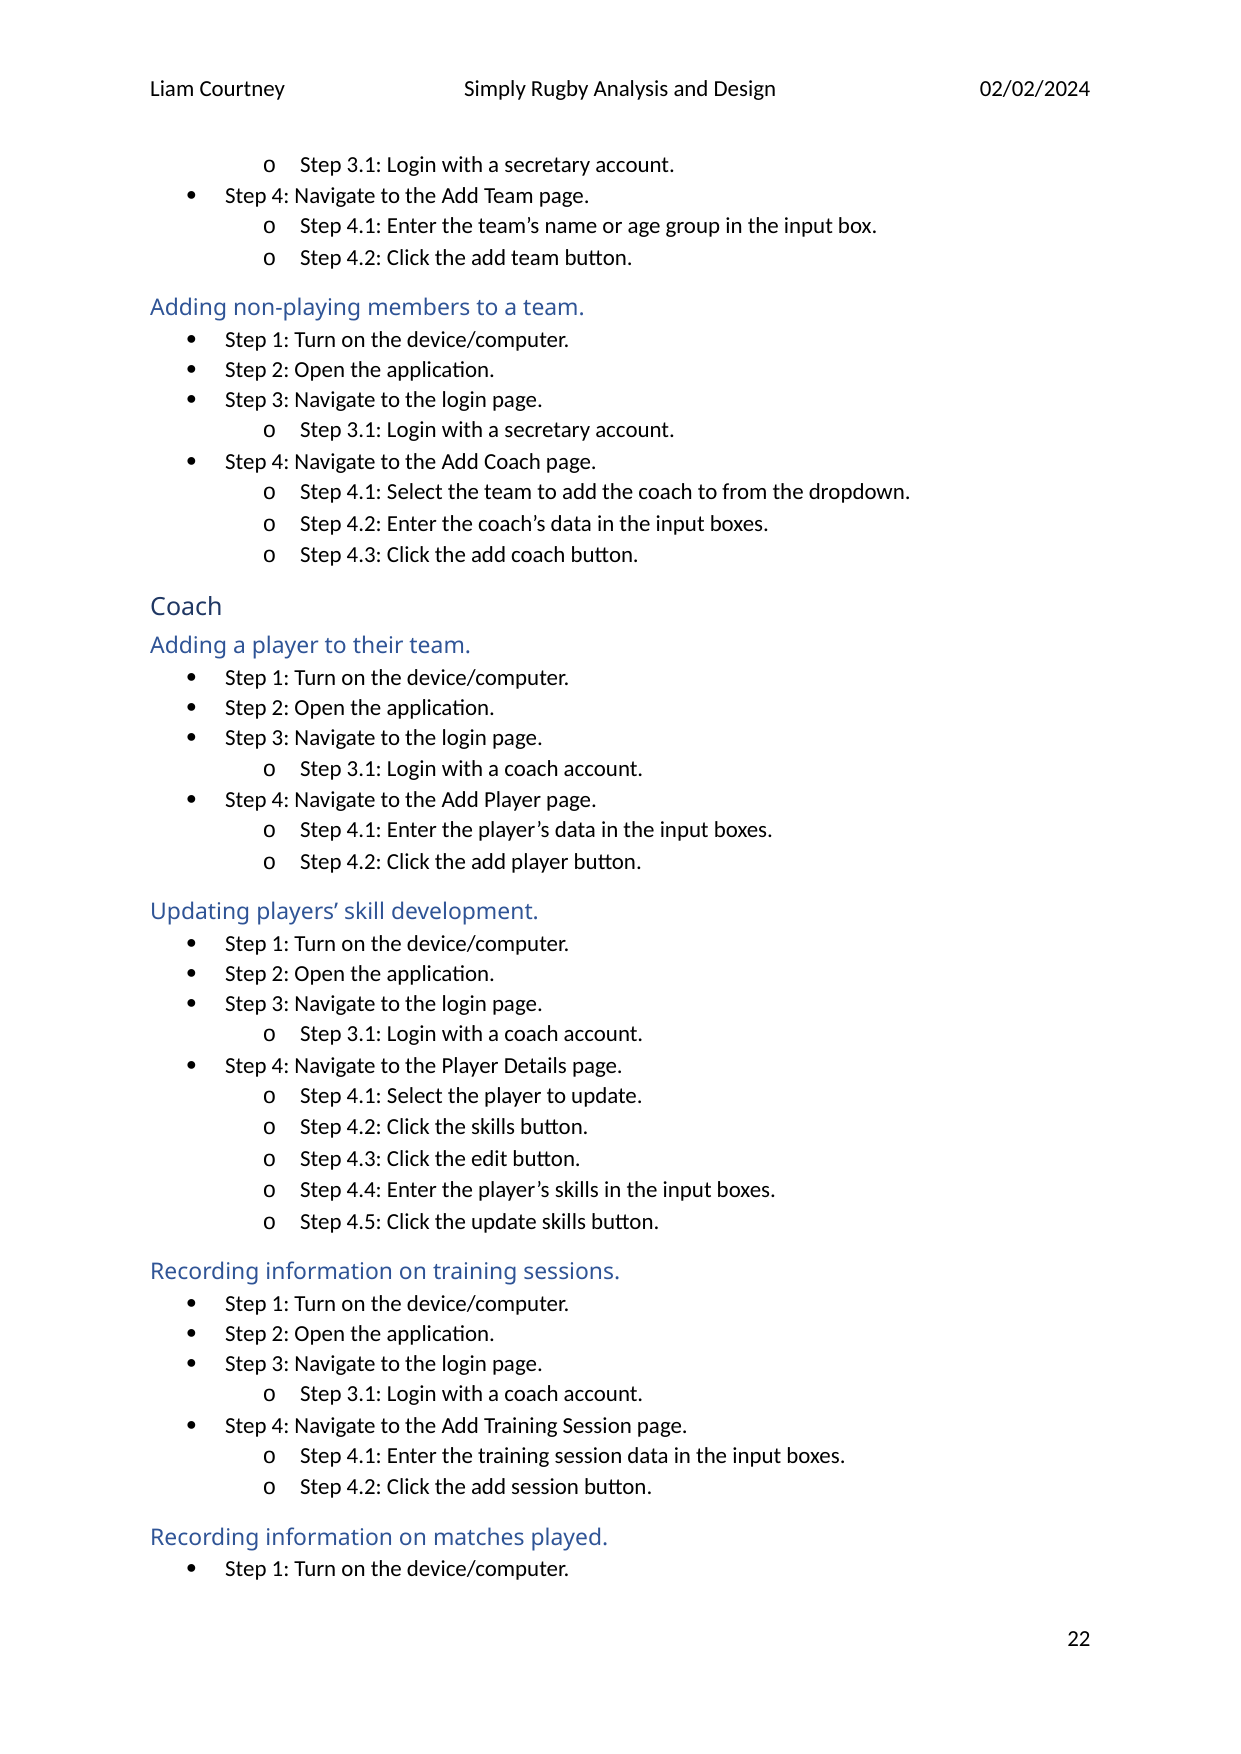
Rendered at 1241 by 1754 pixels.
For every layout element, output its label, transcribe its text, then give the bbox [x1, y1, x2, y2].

list Step 3.1: Login with a coach account. [262, 754, 1090, 783]
list Step 4.1: Select the player to update. [262, 1081, 1090, 1110]
list Step 1: Turn on the device/computer. [187, 1554, 1090, 1582]
subtitle Updating players’ skill development. [150, 895, 1090, 926]
list Step 4.1: Enter the training session data in the input boxes. [262, 1441, 1090, 1470]
list Step 4.3: Click the edit button. [262, 1144, 1090, 1173]
list Step 2: Open the application. [187, 959, 1090, 987]
list Step 4.2: Click the add session button. [262, 1472, 1090, 1502]
list Step 3: Navigate to the login page. [187, 385, 1090, 413]
list Step 4: Navigate to the Add Coach page. [187, 447, 1090, 475]
list Step 3.1: Login with a secretary account. [262, 416, 1090, 445]
subtitle Recording information on matches played. [150, 1521, 1090, 1552]
subtitle Adding a player to their team. [150, 629, 1090, 661]
list Step 4.2: Click the skills button. [262, 1112, 1090, 1142]
list Step 3.1: Login with a coach account. [262, 1379, 1090, 1408]
list Step 3.1: Login with a secretary account. [262, 150, 1090, 179]
list Step 3.1: Login with a coach account. [262, 1019, 1090, 1048]
list Step 3: Navigate to the login page. [187, 1349, 1090, 1377]
list Step 2: Open the application. [187, 1319, 1090, 1347]
list Step 2: Open the application. [187, 693, 1090, 721]
list Step 4.4: Enter the player’s skills in the input boxes. [262, 1175, 1090, 1204]
list Step 4: Navigate to the Add Player page. [187, 785, 1090, 813]
list Step 4.1: Enter the team’s name or age group in the input box. [262, 212, 1090, 241]
list Step 4.2: Click the add player button. [262, 847, 1090, 876]
list Step 4: Navigate to the Add Training Session page. [187, 1411, 1090, 1439]
list Step 4.2: Enter the coach’s data in the input boxes. [262, 509, 1090, 538]
subtitle Recording information on training sessions. [150, 1255, 1090, 1286]
list Step 1: Turn on the device/computer. [187, 929, 1090, 957]
list Step 2: Open the application. [187, 355, 1090, 383]
list Step 4.2: Click the add team button. [262, 243, 1090, 272]
subtitle Coach [150, 588, 1090, 622]
list Step 1: Turn on the device/computer. [187, 1289, 1090, 1317]
subtitle Adding non-playing members to a team. [150, 291, 1090, 322]
list Step 3: Navigate to the login page. [187, 723, 1090, 751]
list Step 4.5: Click the update skills button. [262, 1207, 1090, 1236]
list Step 4: Navigate to the Player Details page. [187, 1051, 1090, 1079]
list Step 4.1: Select the team to add the coach to from the dropdown. [262, 477, 1090, 506]
list Step 1: Turn on the device/computer. [187, 325, 1090, 353]
list Step 4.1: Enter the player’s data in the input boxes. [262, 815, 1090, 844]
list Step 4.3: Click the add coach button. [262, 540, 1090, 569]
list Step 4: Navigate to the Add Team page. [187, 181, 1090, 209]
list Step 3: Navigate to the login page. [187, 989, 1090, 1017]
list Step 1: Turn on the device/computer. [187, 663, 1090, 691]
